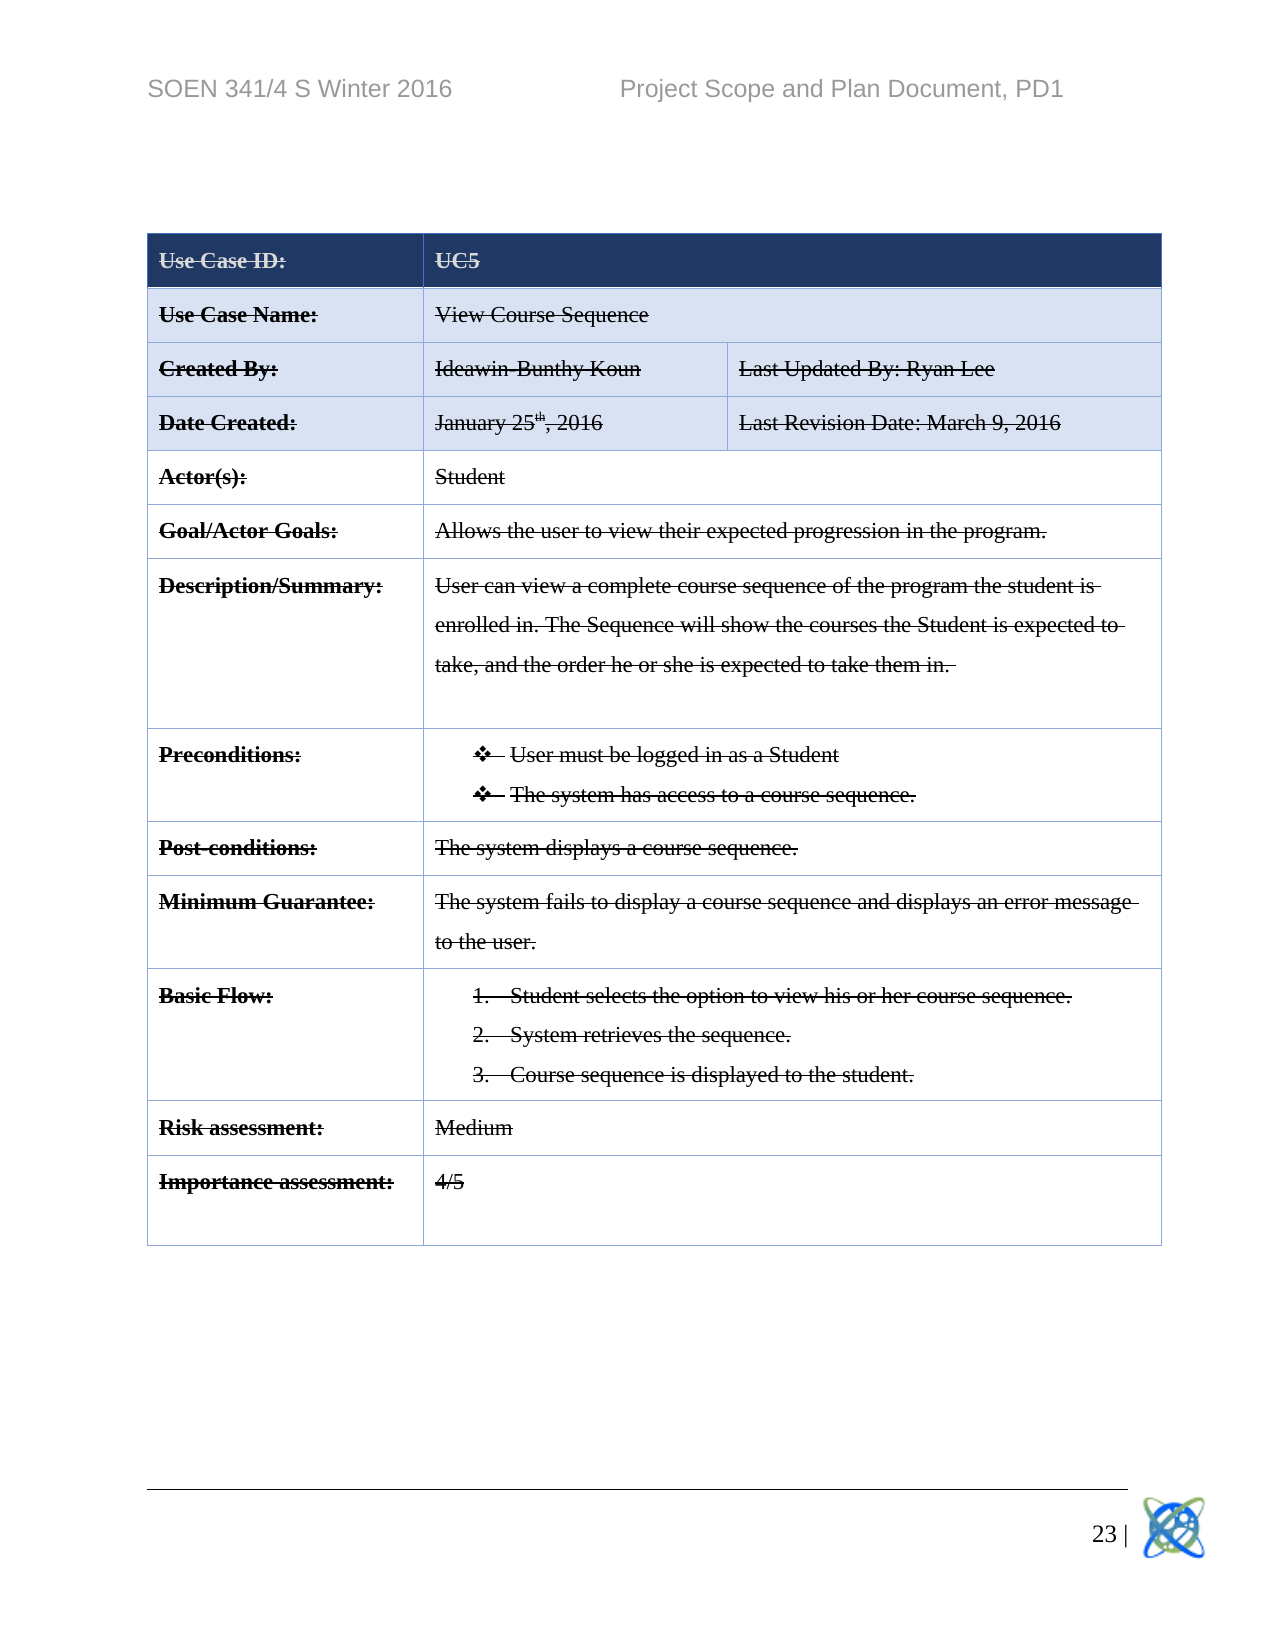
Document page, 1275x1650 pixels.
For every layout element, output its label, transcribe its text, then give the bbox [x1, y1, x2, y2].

table_cell Date Created: [148, 397, 423, 450]
table_cell View Course Sequence [424, 289, 1161, 342]
table_cell Post-conditions: [148, 822, 423, 875]
table_cell Medium [424, 1101, 1161, 1154]
table_cell Last Updated By: Ryan Lee [728, 343, 1161, 396]
table_cell Actor(s): [148, 451, 423, 504]
table_cell Basic Flow: [148, 969, 423, 1100]
table_cell Last Revision Date: March 9, 2016 [728, 397, 1161, 450]
table_cell 4/5 [424, 1156, 1161, 1245]
table_header Use Case ID: [148, 234, 423, 287]
table_cell Student selects the option to view his or her course sequence. System retrieves the sequence. Course sequence is displayed to the student. [424, 969, 1161, 1100]
table_header UC5 [424, 234, 1161, 287]
table_cell Ideawin-Bunthy Koun [424, 343, 727, 396]
table_cell Risk assessment: [148, 1101, 423, 1154]
table_cell Use Case Name: [148, 289, 423, 342]
table_cell The system fails to display a course sequence and displays an error message to the user. [424, 876, 1161, 968]
table_cell User can view a complete course sequence of the program the student is enrolled in. The Sequence will show the courses the Student is expected to take, and the order he or she is expected to take them in. [424, 559, 1161, 728]
table_cell Preconditions: [148, 729, 423, 821]
table_cell Description/Summary: [148, 559, 423, 728]
table_cell Student [424, 451, 1161, 504]
table_cell Allows the user to view their expected progression in the program. [424, 505, 1161, 558]
picture [1123, 1490, 1224, 1566]
table_cell User must be logged in as a Student The system has access to a course sequence. [424, 729, 1161, 821]
table_cell Importance assessment: [148, 1156, 423, 1245]
table_cell The system displays a course sequence. [424, 822, 1161, 875]
table_cell Goal/Actor Goals: [148, 505, 423, 558]
table_cell Created By: [148, 343, 423, 396]
table_cell Minimum Guarantee: [148, 876, 423, 968]
table_cell January 25th, 2016 [424, 397, 727, 450]
